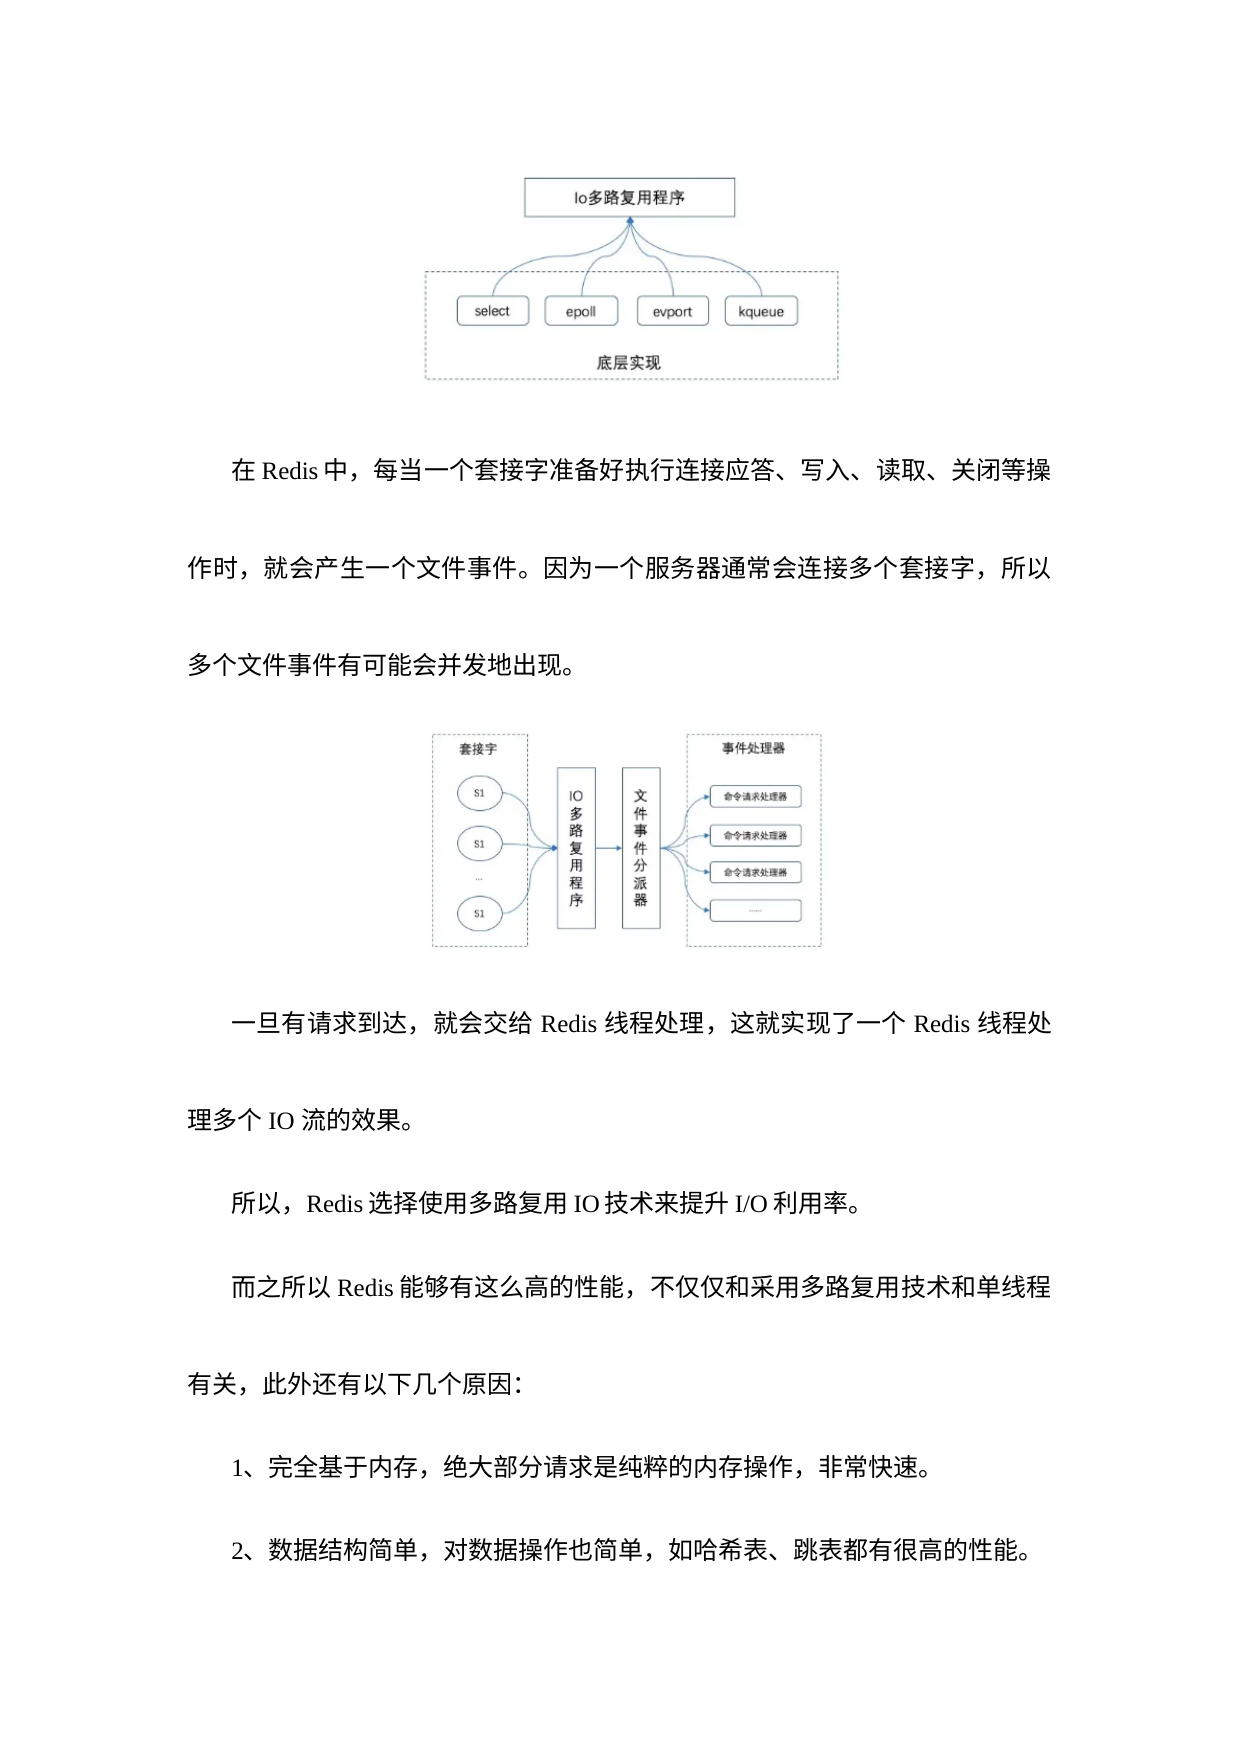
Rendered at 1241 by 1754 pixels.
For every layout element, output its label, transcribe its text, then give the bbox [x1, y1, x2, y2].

text 1、完全基于内存，绝大部分请求是纯粹的内存操作，非常快速。 [187, 1433, 1053, 1498]
text 一旦有请求到达，就会交给 Redis 线程处理，这就实现了一个 Redis 线程处理多个 IO 流的效果。 [187, 989, 1053, 1151]
text 而之所以Redis能够有这么高的性能，不仅仅和采用多路复用技术和单线程有关，此外还有以下几个原因： [187, 1253, 1053, 1415]
picture [363, 162, 877, 395]
text 2、数据结构简单，对数据操作也简单，如哈希表、跳表都有很高的性能。 [187, 1516, 1053, 1581]
text 在Redis中，每当一个套接字准备好执行连接应答、写入、读取、关闭等操作时，就会产生一个文件事件。因为一个服务器通常会连接多个套接字，所以多个文件事件有可能会并发地出现。 [187, 436, 1053, 696]
picture [360, 714, 880, 972]
text 所以，Redis选择使用多路复用IO技术来提升I/O利用率。 [187, 1169, 1053, 1234]
